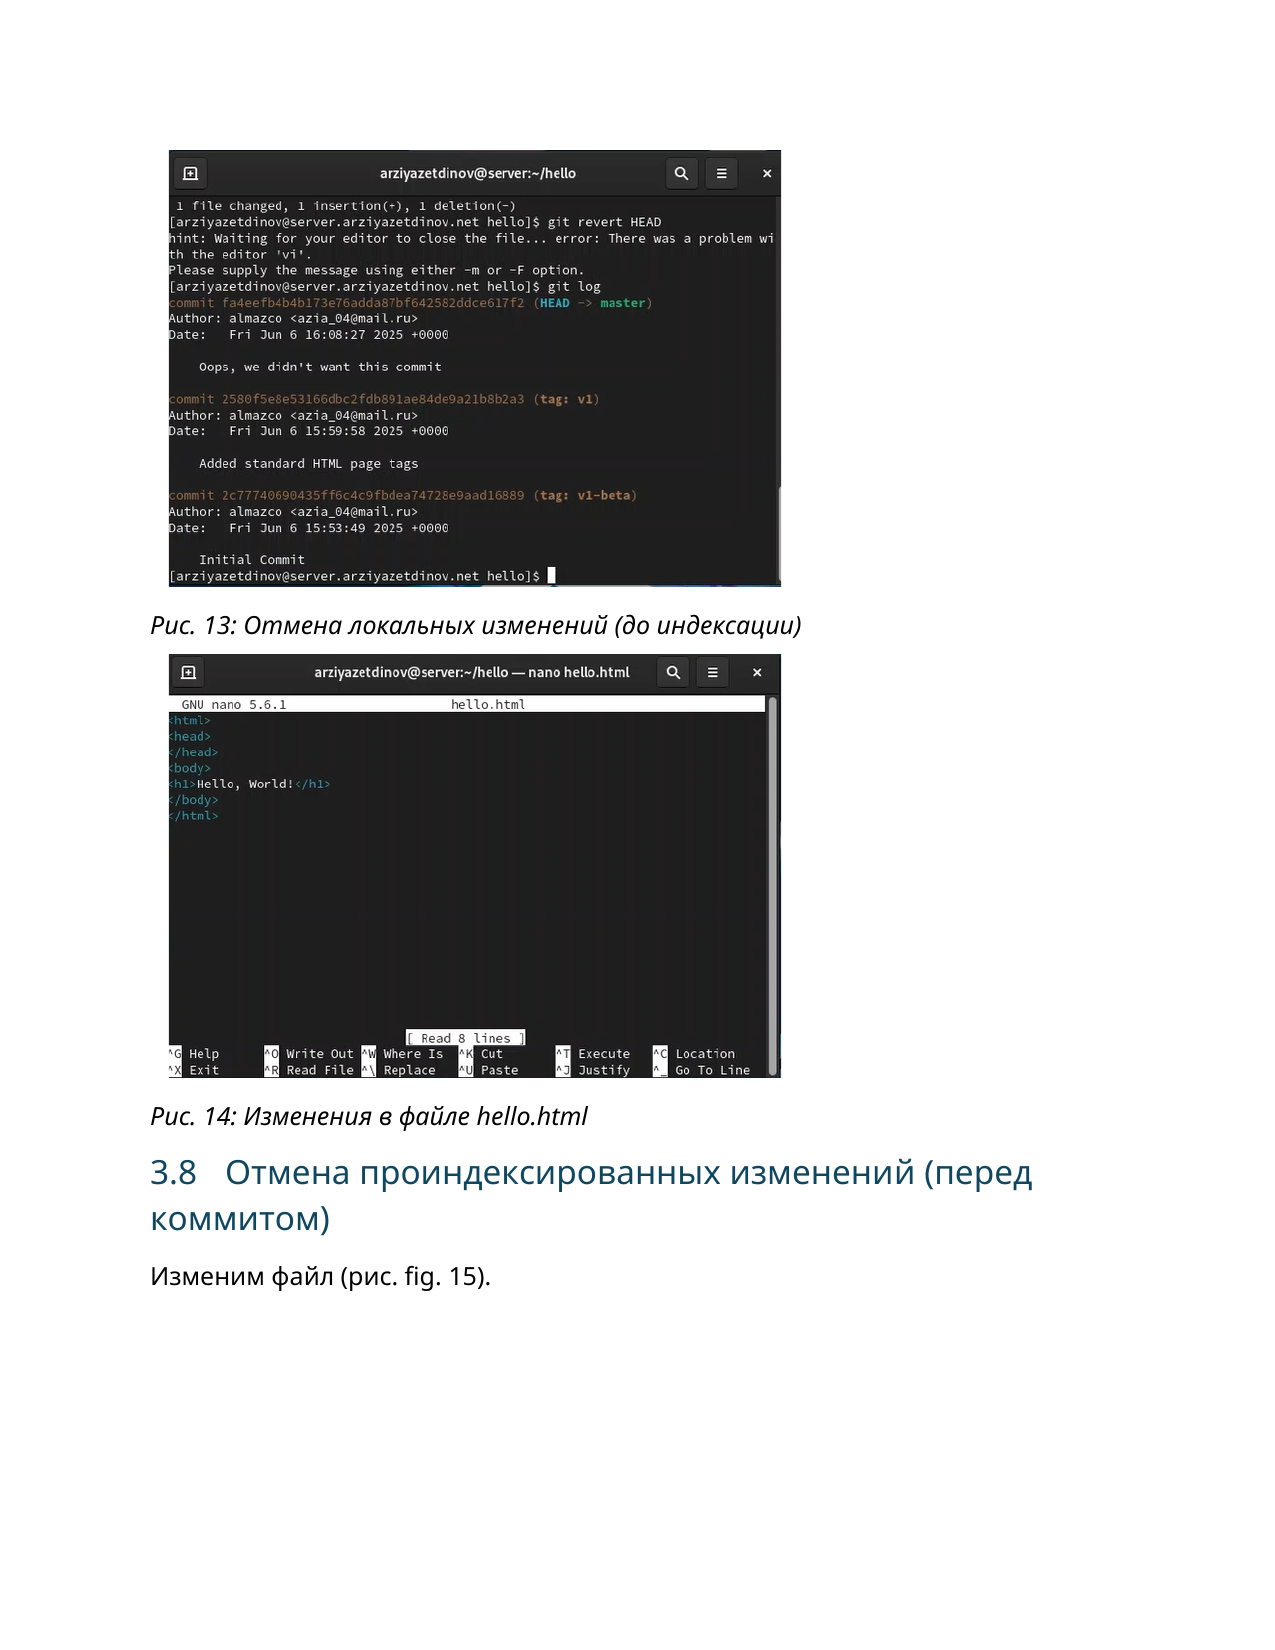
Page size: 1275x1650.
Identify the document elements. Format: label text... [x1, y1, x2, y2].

picture [168, 654, 782, 1078]
text Рис. 13: Отмена локальных изменений (до индексации) [150, 608, 1125, 642]
subtitle 3.8 Отмена проиндексированных изменений (перед коммитом) [150, 1149, 1125, 1240]
picture [168, 150, 782, 587]
text Изменим файл (рис. fig. 15). [150, 1258, 1125, 1292]
text Рис. 14: Изменения в файле hello.html [150, 1098, 1125, 1132]
